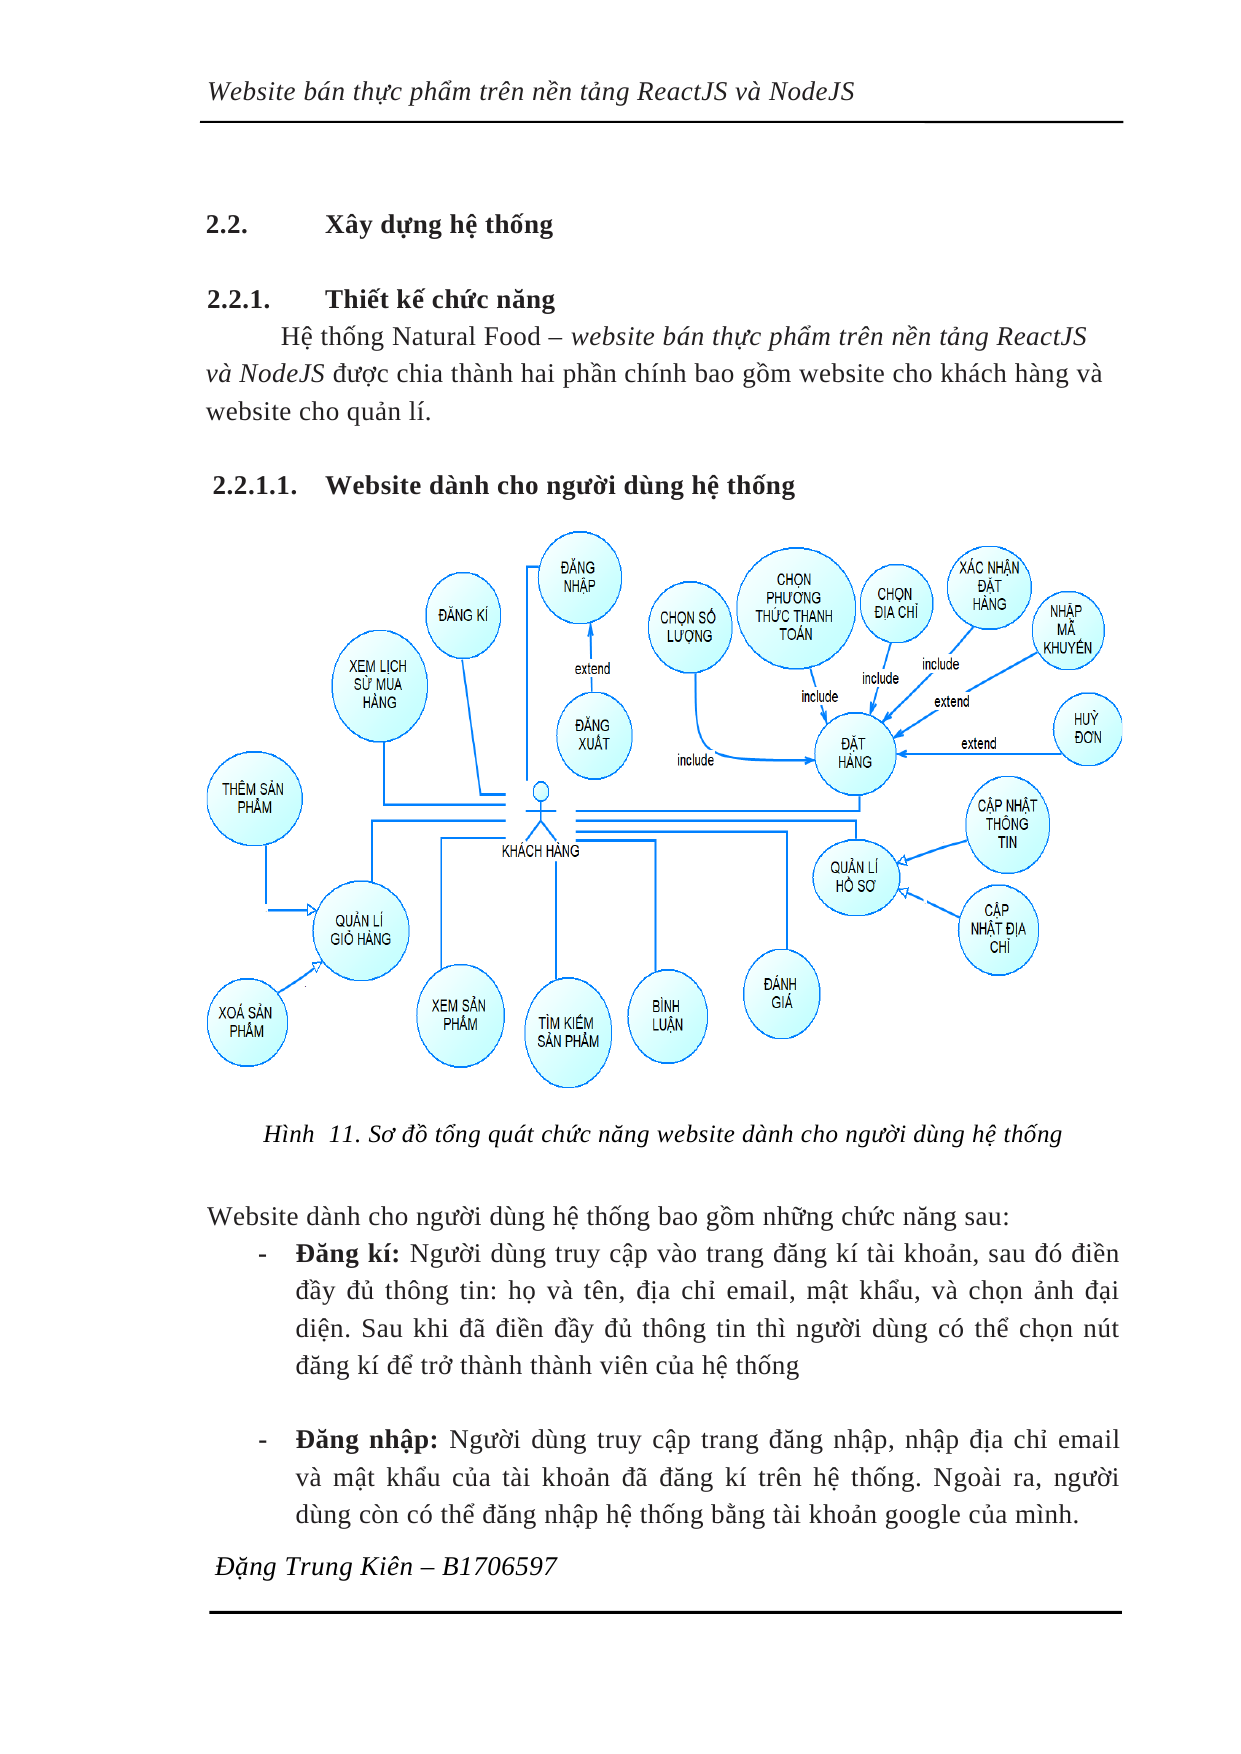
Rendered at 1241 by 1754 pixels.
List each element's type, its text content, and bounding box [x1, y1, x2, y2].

list Xây dựng hệ thống [206, 208, 1122, 239]
list Đăng kí: Người dùng truy cập vào trang đăng kí tài khoản, sau đó điền đầy đủ thông tin: họ và tên, địa chỉ email, mật khẩu, và chọn ảnh đại diện. Sau khi đã điền đầy đủ thông tin thì người dùng có thể chọn nút đăng kí để trở thành thành viên của hệ thống [258, 1237, 1122, 1380]
list Thiết kế chức năng [207, 283, 1122, 314]
text Hình 11. Sơ đồ tổng quát chức năng website dành cho người dùng hệ thống [207, 1119, 1122, 1148]
picture [206, 531, 1123, 1088]
list Đăng nhập: Người dùng truy cập trang đăng nhập, nhập địa chỉ email và mật khẩu của tài khoản đã đăng kí trên hệ thống. Ngoài ra, người dùng còn có thể đăng nhập hệ thống bằng tài khoản google của mình. [258, 1423, 1122, 1529]
text Hệ thống Natural Food – website bán thực phẩm trên nền tảng ReactJS và NodeJS được chia thành hai phần chính bao gồm website cho khách hàng và website cho quản lí. [206, 320, 1122, 426]
text Website dành cho người dùng hệ thống bao gồm những chức năng sau: [207, 1200, 1122, 1231]
list Website dành cho người dùng hệ thống [212, 469, 1122, 501]
